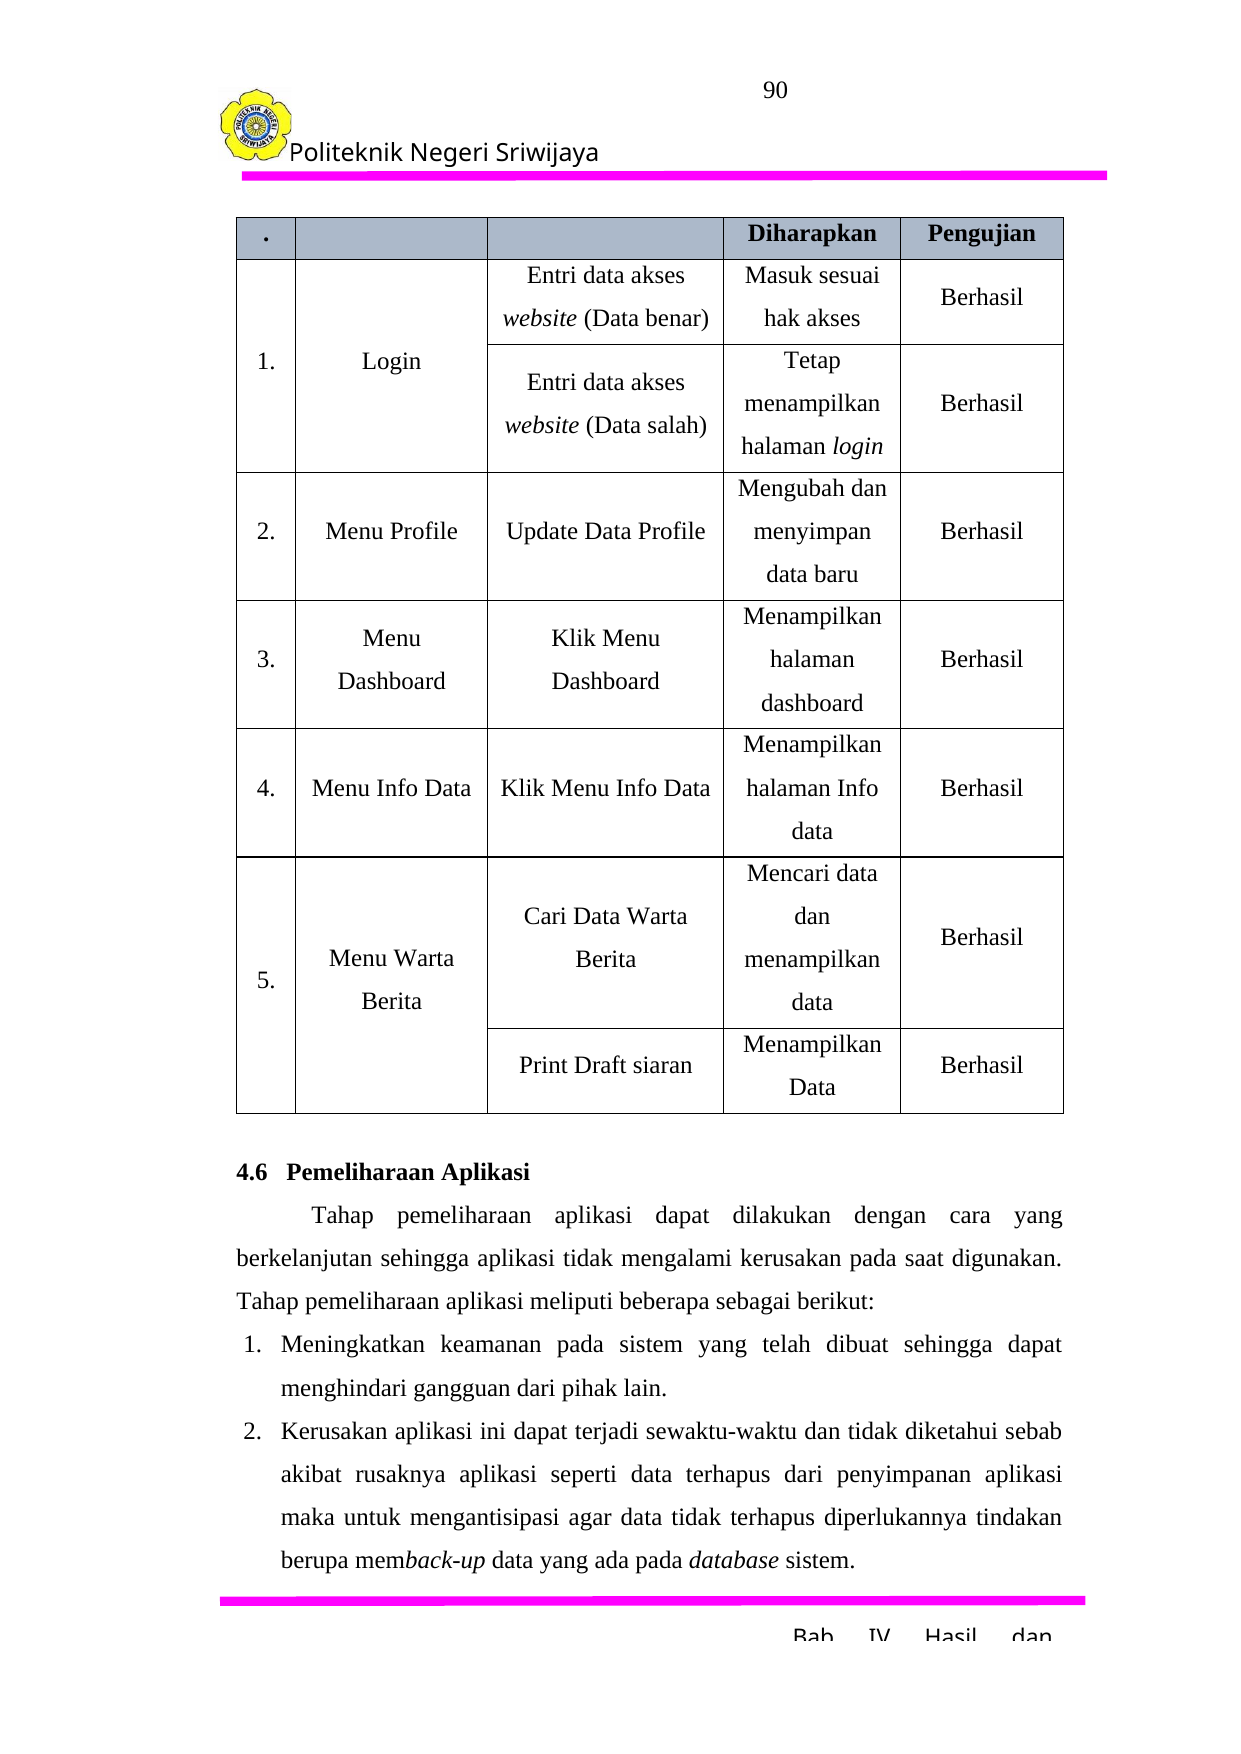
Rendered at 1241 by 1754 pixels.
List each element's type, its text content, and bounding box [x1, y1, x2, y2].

list Meningkatkan keamanan pada sistem yang telah dibuat sehingga dapat menghindari gangguan dari pihak lain. [243, 1329, 1063, 1401]
list Kerusakan aplikasi ini dapat terjadi sewaktu-waktu dan tidak diketahui sebab akibat rusaknya aplikasi seperti data terhapus dari penyimpanan aplikasi maka untuk mengantisipasi agar data tidak terhapus diperlukannya tindakan berupa memback-up data yang ada pada database sistem. [243, 1416, 1063, 1574]
table_cell Print Draft siaran [488, 1029, 723, 1113]
table_header Hasil yang Diharapkan [724, 218, 900, 259]
text Tahap pemeliharaan aplikasi dapat dilakukan dengan cara yang berkelanjutan sehingga aplikasi tidak mengalami kerusakan pada saat digunakan. Tahap pemeliharaan aplikasi meliputi beberapa sebagai berikut: [236, 1200, 1063, 1315]
table_cell 2. [237, 473, 295, 600]
text 4.6 Pemeliharaan Aplikasi [236, 1157, 1063, 1186]
table_cell Menu Profile [296, 473, 487, 600]
table_header Hasil Pengujian [901, 218, 1063, 259]
table_cell Berhasil [901, 601, 1063, 728]
table_cell 3. [237, 601, 295, 728]
table_cell Menampilkan Data [724, 1029, 900, 1113]
table_cell Berhasil [901, 260, 1063, 344]
table_cell Berhasil [901, 858, 1063, 1028]
table_header No. [237, 218, 295, 259]
table_cell Menu Warta Berita [296, 858, 487, 1113]
table_cell Mengubah dan menyimpan data baru [724, 473, 900, 600]
table_cell Entri data akses website (Data benar) [488, 260, 723, 344]
table_cell Menampilkan halaman Info data [724, 729, 900, 856]
table_cell Menampilkan halaman dashboard [724, 601, 900, 728]
table_cell Menu Dashboard [296, 601, 487, 728]
table_cell Berhasil [901, 729, 1063, 856]
table_cell Klik Menu Info Data [488, 729, 723, 856]
table_header Persayaratan [296, 218, 487, 259]
table_cell 5. [237, 858, 295, 1113]
table_cell Klik Menu Dashboard [488, 601, 723, 728]
picture [216, 87, 292, 159]
table_cell Mencari data dan menampilkan data [724, 858, 900, 1028]
table_cell 1. [237, 260, 295, 472]
table_cell Tetap menampilkan halaman login [724, 345, 900, 472]
table_cell Menu Info Data [296, 729, 487, 856]
table_cell Cari Data Warta Berita [488, 858, 723, 1028]
table_cell 4. [237, 729, 295, 856]
table_cell Entri data akses website (Data salah) [488, 345, 723, 472]
table_cell Masuk sesuai hak akses [724, 260, 900, 344]
table_cell Berhasil [901, 345, 1063, 472]
table_header Skenario Uji [488, 218, 723, 259]
table_cell Update Data Profile [488, 473, 723, 600]
table_cell Berhasil [901, 473, 1063, 600]
table_cell Berhasil [901, 1029, 1063, 1113]
table_cell Login [296, 260, 487, 472]
